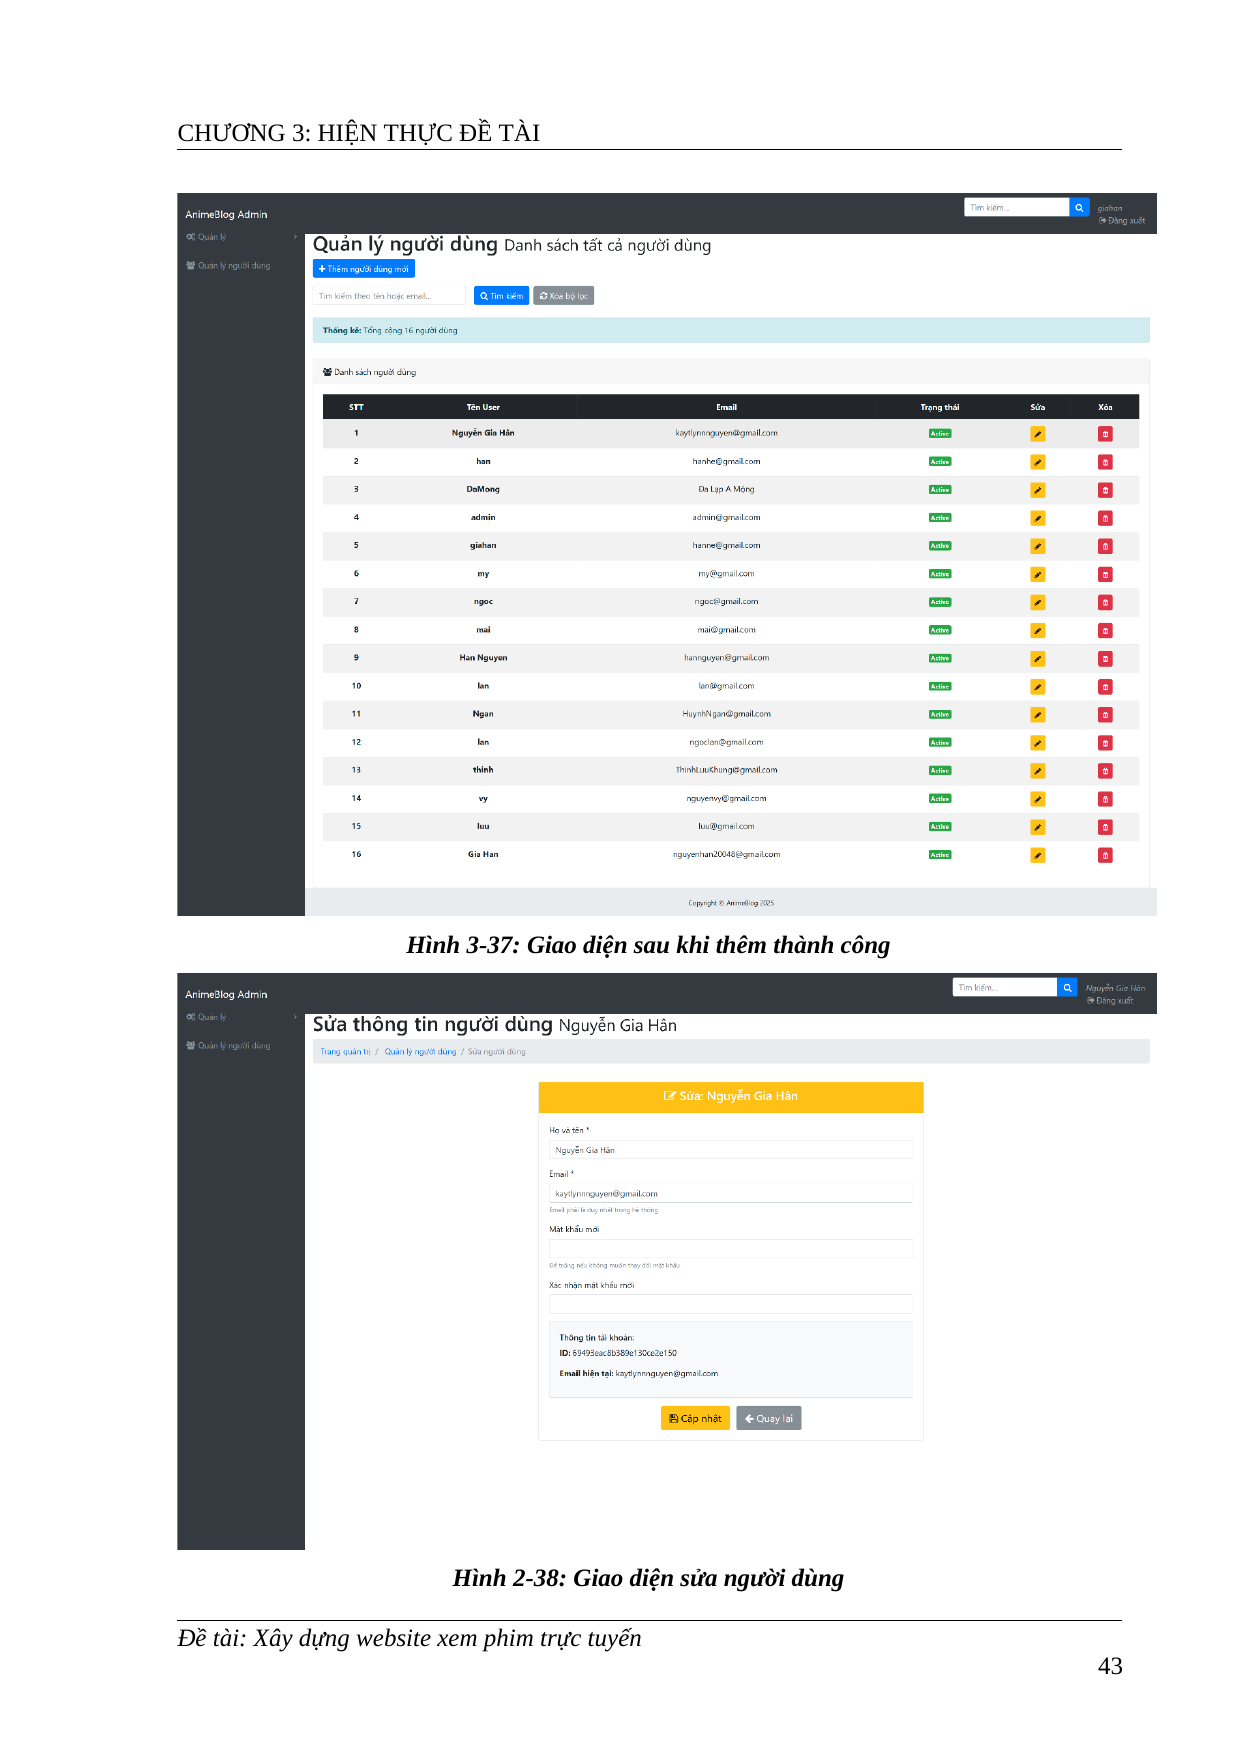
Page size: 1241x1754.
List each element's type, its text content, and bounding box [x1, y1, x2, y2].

text Hình 3-37: Giao diện sau khi thêm thành công [177, 930, 1122, 959]
picture [177, 193, 1157, 916]
text Hình 2-38: Giao diện sửa người dùng [177, 1563, 1122, 1592]
picture [177, 973, 1157, 1550]
